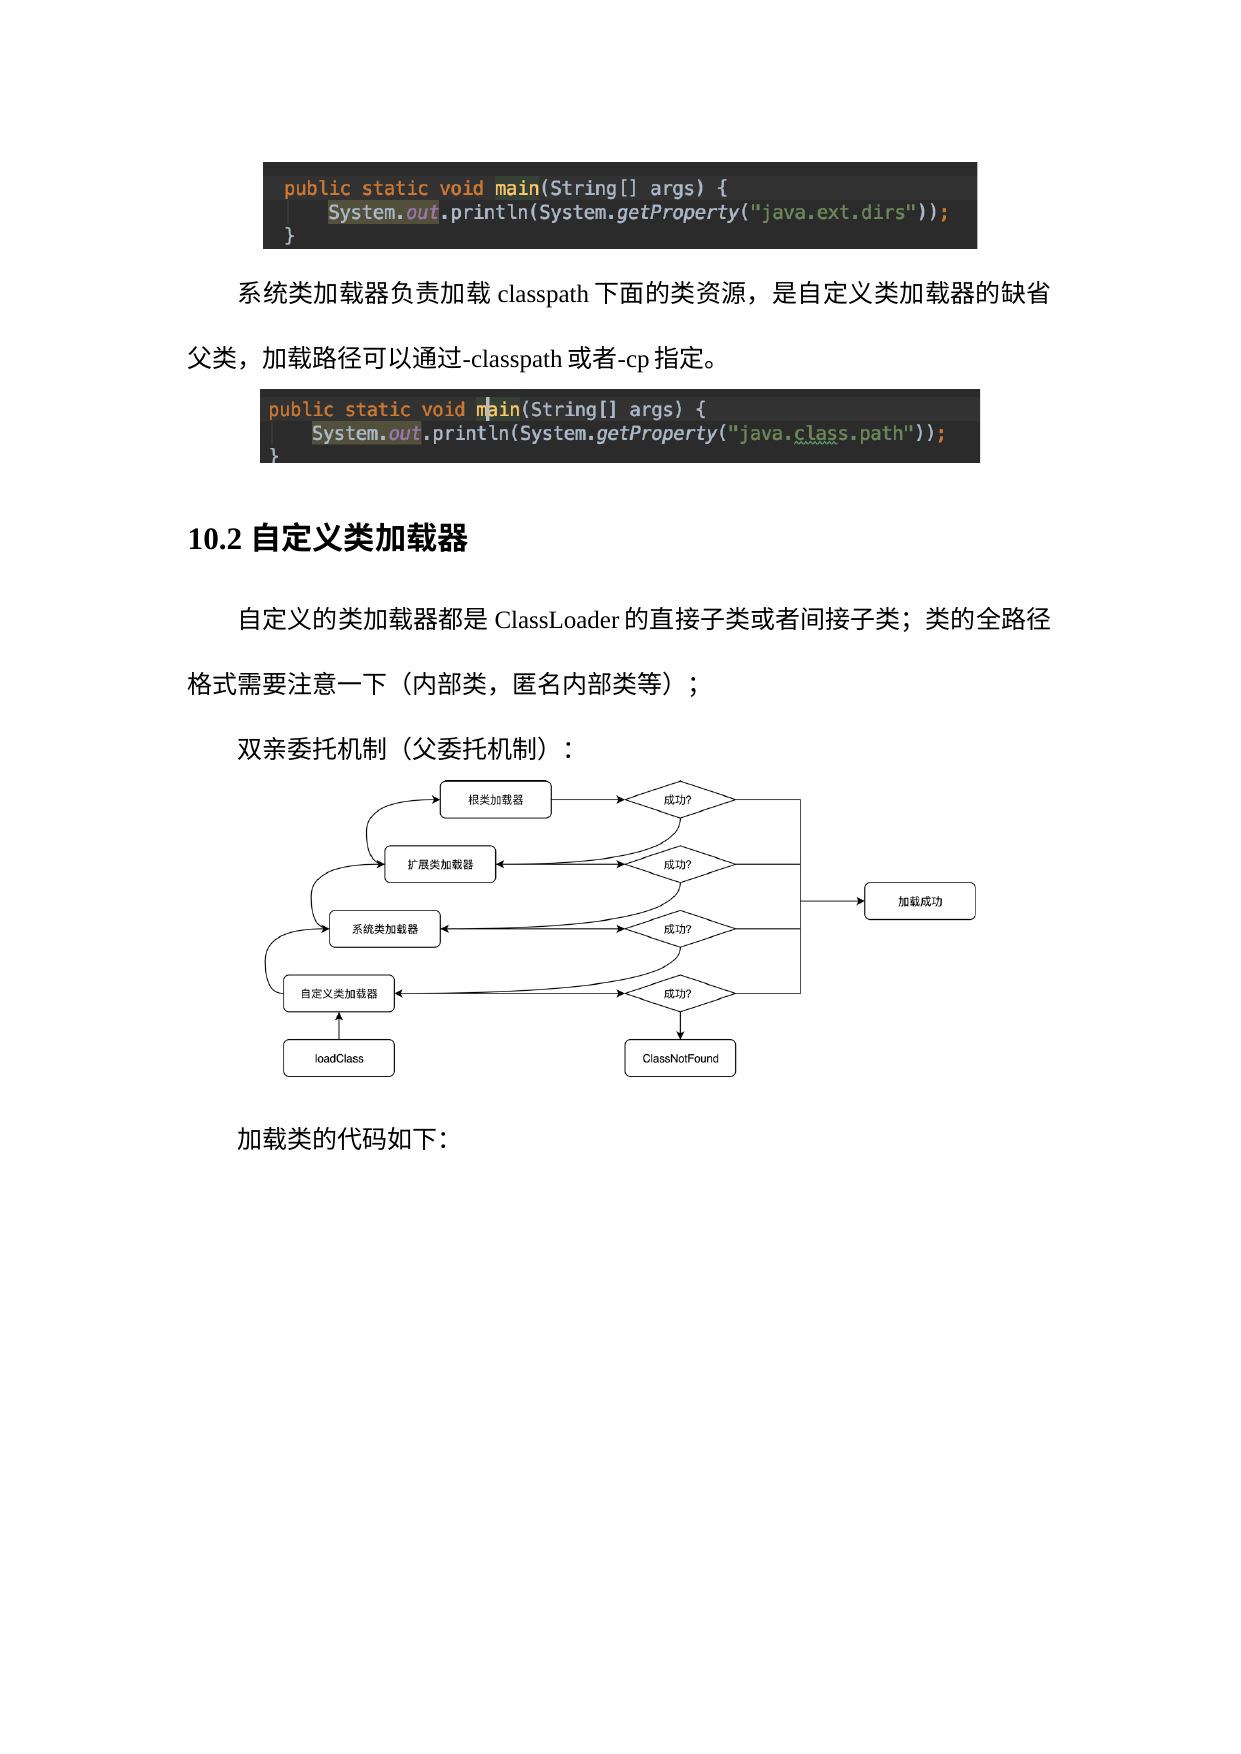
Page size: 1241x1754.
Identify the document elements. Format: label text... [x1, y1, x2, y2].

picture [264, 780, 976, 1077]
text 系统类加载器负责加载classpath下面的类资源，是自定义类加载器的缺省父类，加载路径可以通过-classpath或者-cp指定。 [187, 259, 1053, 389]
text 加载类的代码如下： [187, 1105, 1053, 1170]
text 双亲委托机制（父委托机制）： [187, 715, 1053, 780]
picture [263, 162, 978, 249]
picture [260, 389, 981, 463]
subtitle 10.2 自定义类加载器 [187, 504, 1053, 569]
text 自定义的类加载器都是ClassLoader的直接子类或者间接子类；类的全路径格式需要注意一下（内部类，匿名内部类等）； [187, 585, 1053, 715]
